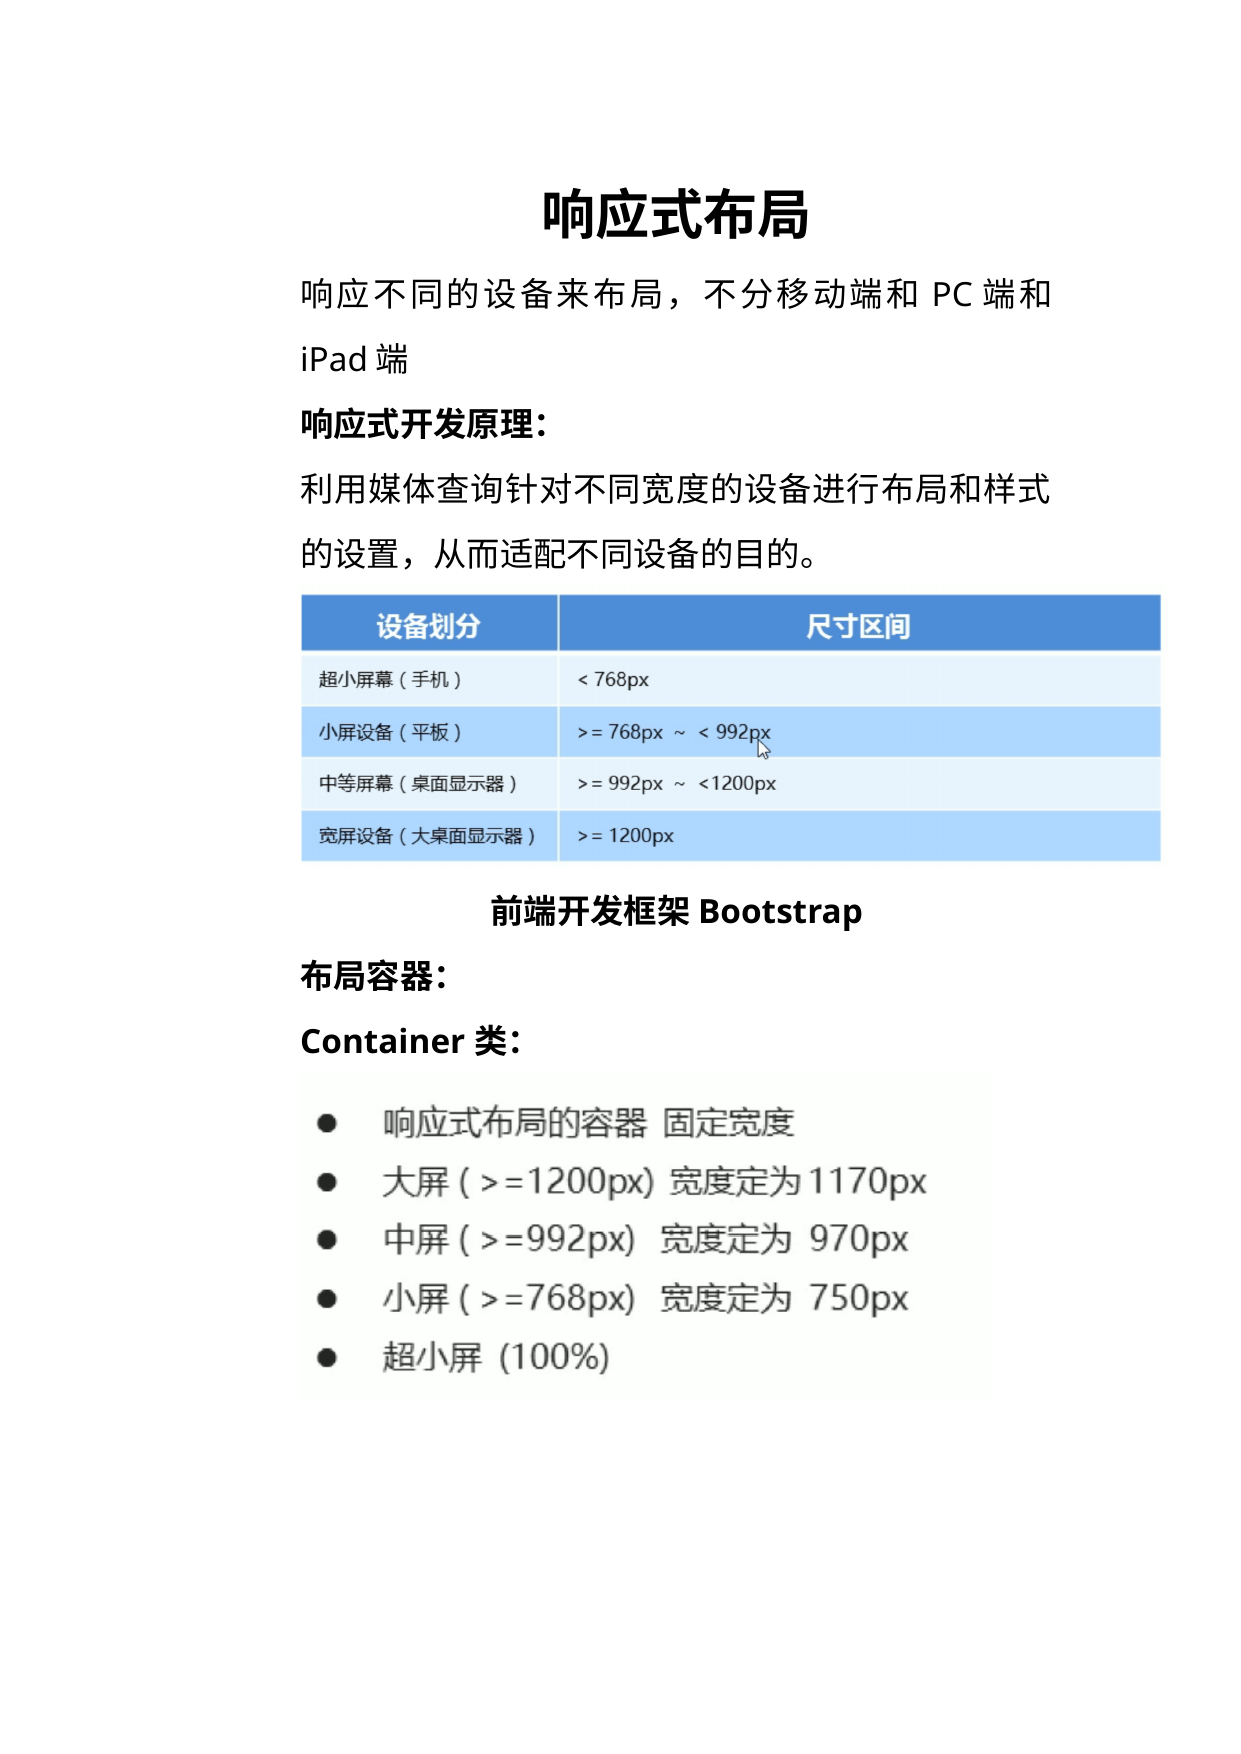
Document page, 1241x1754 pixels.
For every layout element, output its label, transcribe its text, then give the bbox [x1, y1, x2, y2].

list 前端开发框架 Bootstrap [300, 877, 1053, 942]
picture [300, 1072, 991, 1399]
list 利用媒体查询针对不同宽度的设备进行布局和样式的设置，从而适配不同设备的目的。 [300, 454, 1053, 584]
list 响应不同的设备来布局，不分移动端和PC端和iPad端 [300, 259, 1053, 389]
list 布局容器： [300, 942, 1053, 1007]
list 响应式布局 [300, 162, 1053, 259]
list Container 类： [300, 1007, 1053, 1072]
picture [300, 584, 1166, 867]
list 响应式开发原理： [300, 389, 1053, 454]
